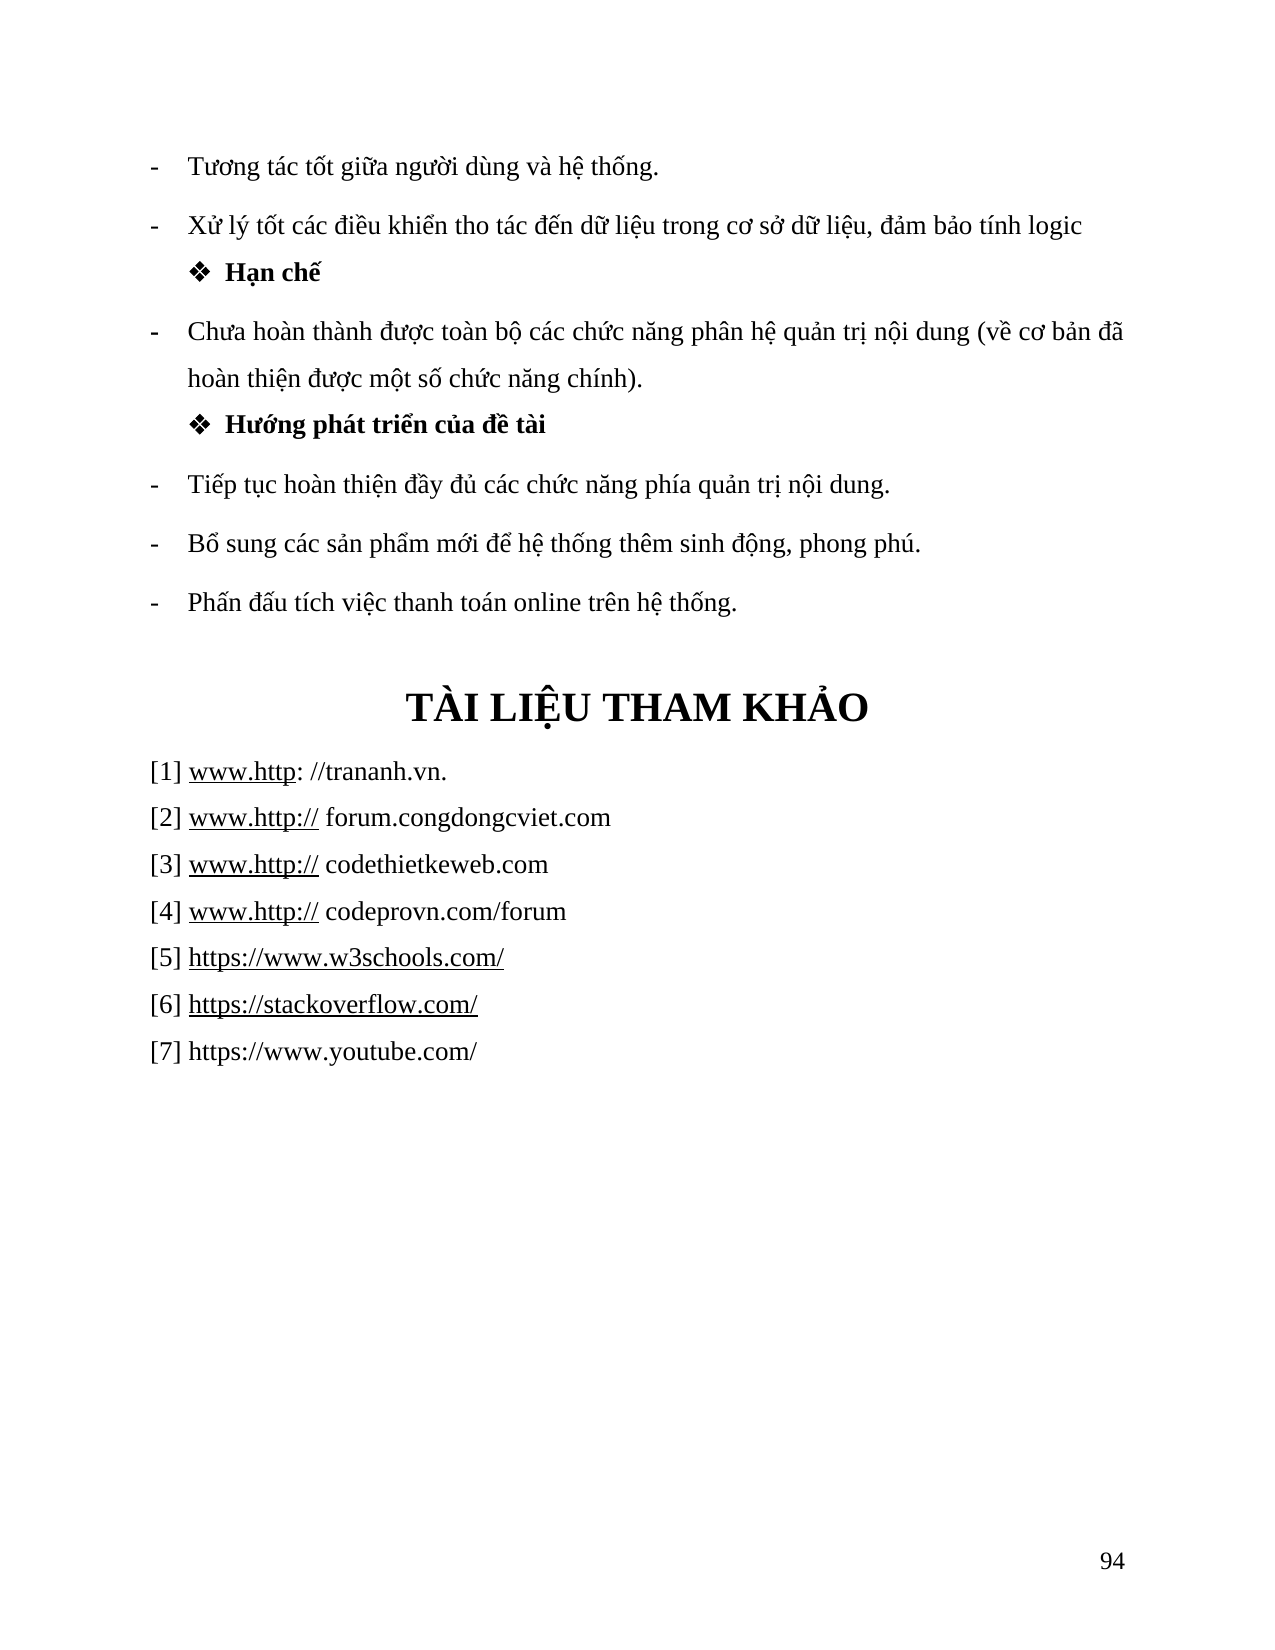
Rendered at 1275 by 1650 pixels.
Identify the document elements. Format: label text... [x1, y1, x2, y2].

text [6] https://stackoverflow.com/ [150, 988, 1125, 1019]
text [4] www.http:// codeprovn.com/forum [150, 895, 1125, 926]
list Tiếp tục hoàn thiện đầy đủ các chức năng phía quản trị nội dung. [150, 468, 1125, 499]
list Xử lý tốt các điều khiển tho tác đến dữ liệu trong cơ sở dữ liệu, đảm bảo tính logic [150, 209, 1125, 240]
list Tương tác tốt giữa người dùng và hệ thống. [150, 150, 1125, 181]
list Chưa hoàn thành được toàn bộ các chức năng phân hệ quản trị nội dung (về cơ bản đã hoàn thiện được một số chức năng chính). [150, 315, 1125, 393]
text [7] https://www.youtube.com/ [150, 1035, 1125, 1066]
text [5] https://www.w3schools.com/ [150, 941, 1125, 973]
title TÀI LIỆU THAM KHẢO [150, 683, 1125, 731]
list Bổ sung các sản phẩm mới để hệ thống thêm sinh động, phong phú. [150, 527, 1125, 558]
text [1] www.http: //trananh.vn. [150, 755, 1125, 786]
list Hướng phát triển của đề tài [187, 408, 1125, 440]
text [3] www.http:// codethietkeweb.com [150, 848, 1125, 879]
list Phấn đấu tích việc thanh toán online trên hệ thống. [150, 586, 1125, 617]
list Hạn chế [187, 256, 1125, 287]
text [2] www.http:// forum.congdongcviet.com [150, 801, 1125, 833]
